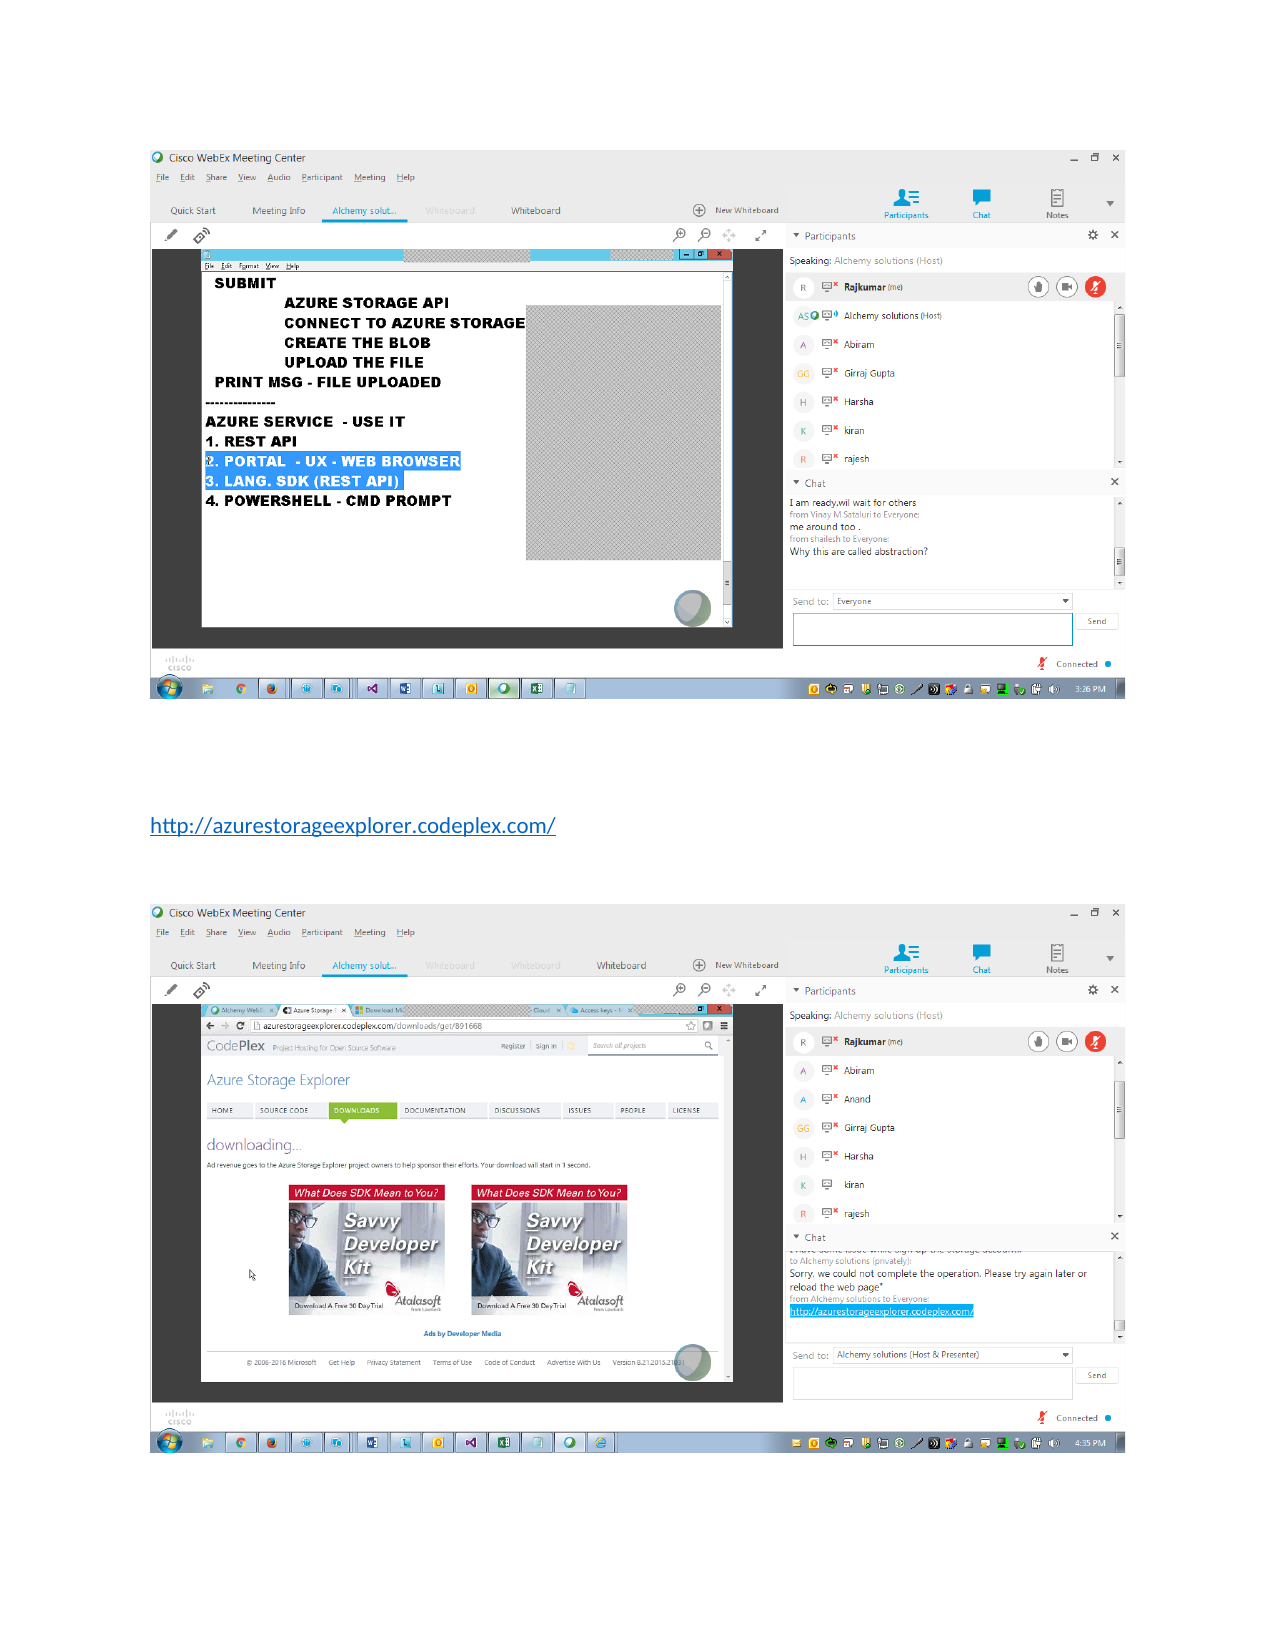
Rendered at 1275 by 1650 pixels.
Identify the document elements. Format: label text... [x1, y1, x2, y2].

picture [150, 150, 1125, 699]
picture [150, 904, 1125, 1453]
text http://azurestorageexplorer.codeplex.com/ [150, 811, 1125, 839]
